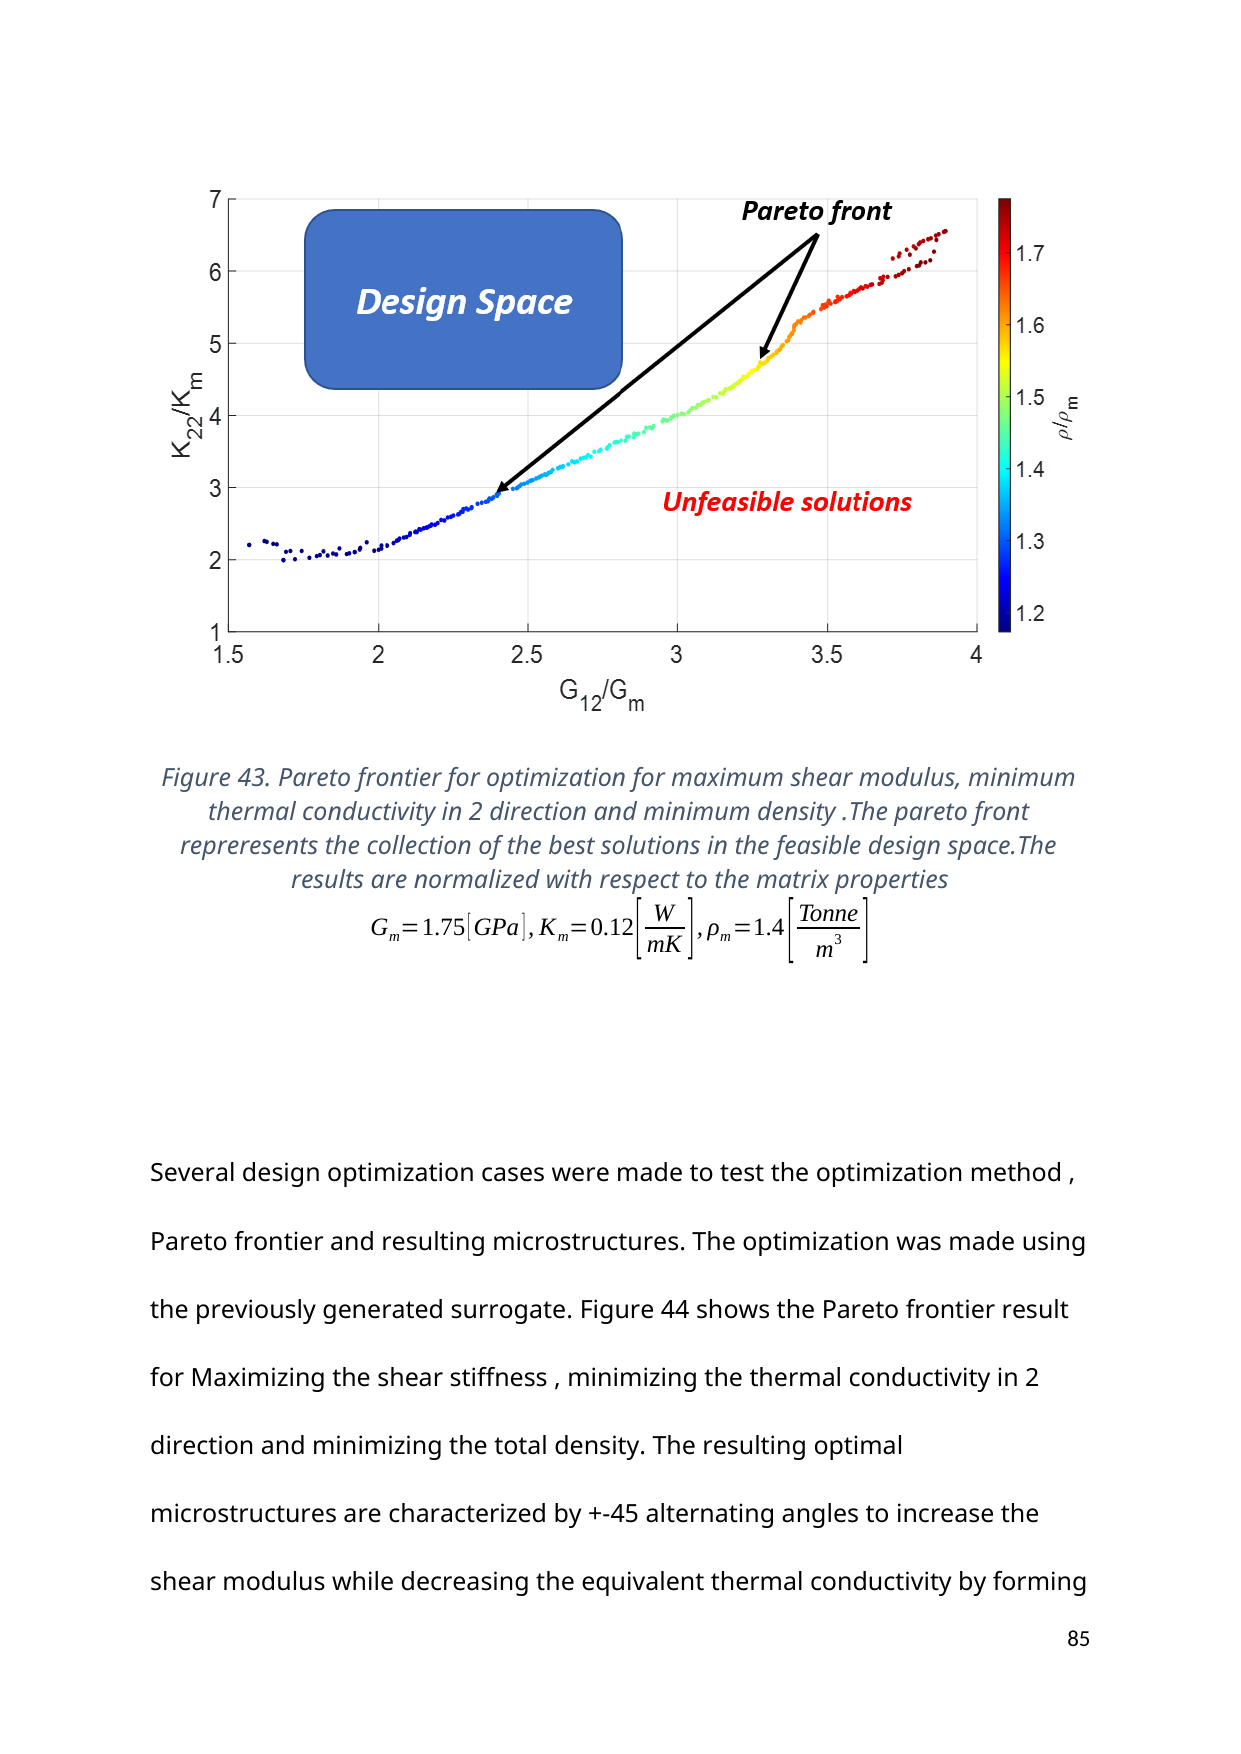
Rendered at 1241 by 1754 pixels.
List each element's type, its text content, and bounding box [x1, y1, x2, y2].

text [150, 1155, 1090, 1598]
picture [150, 150, 1091, 716]
text Figure 43. Pareto frontier for optimization for maximum shear modulus, minimum thermal conductivity in 2 direction and minimum density .The pareto front repreresents the collection of the best solutions in the feasible design space.The results are normalized with respect to the matrix properties [150, 760, 1090, 965]
